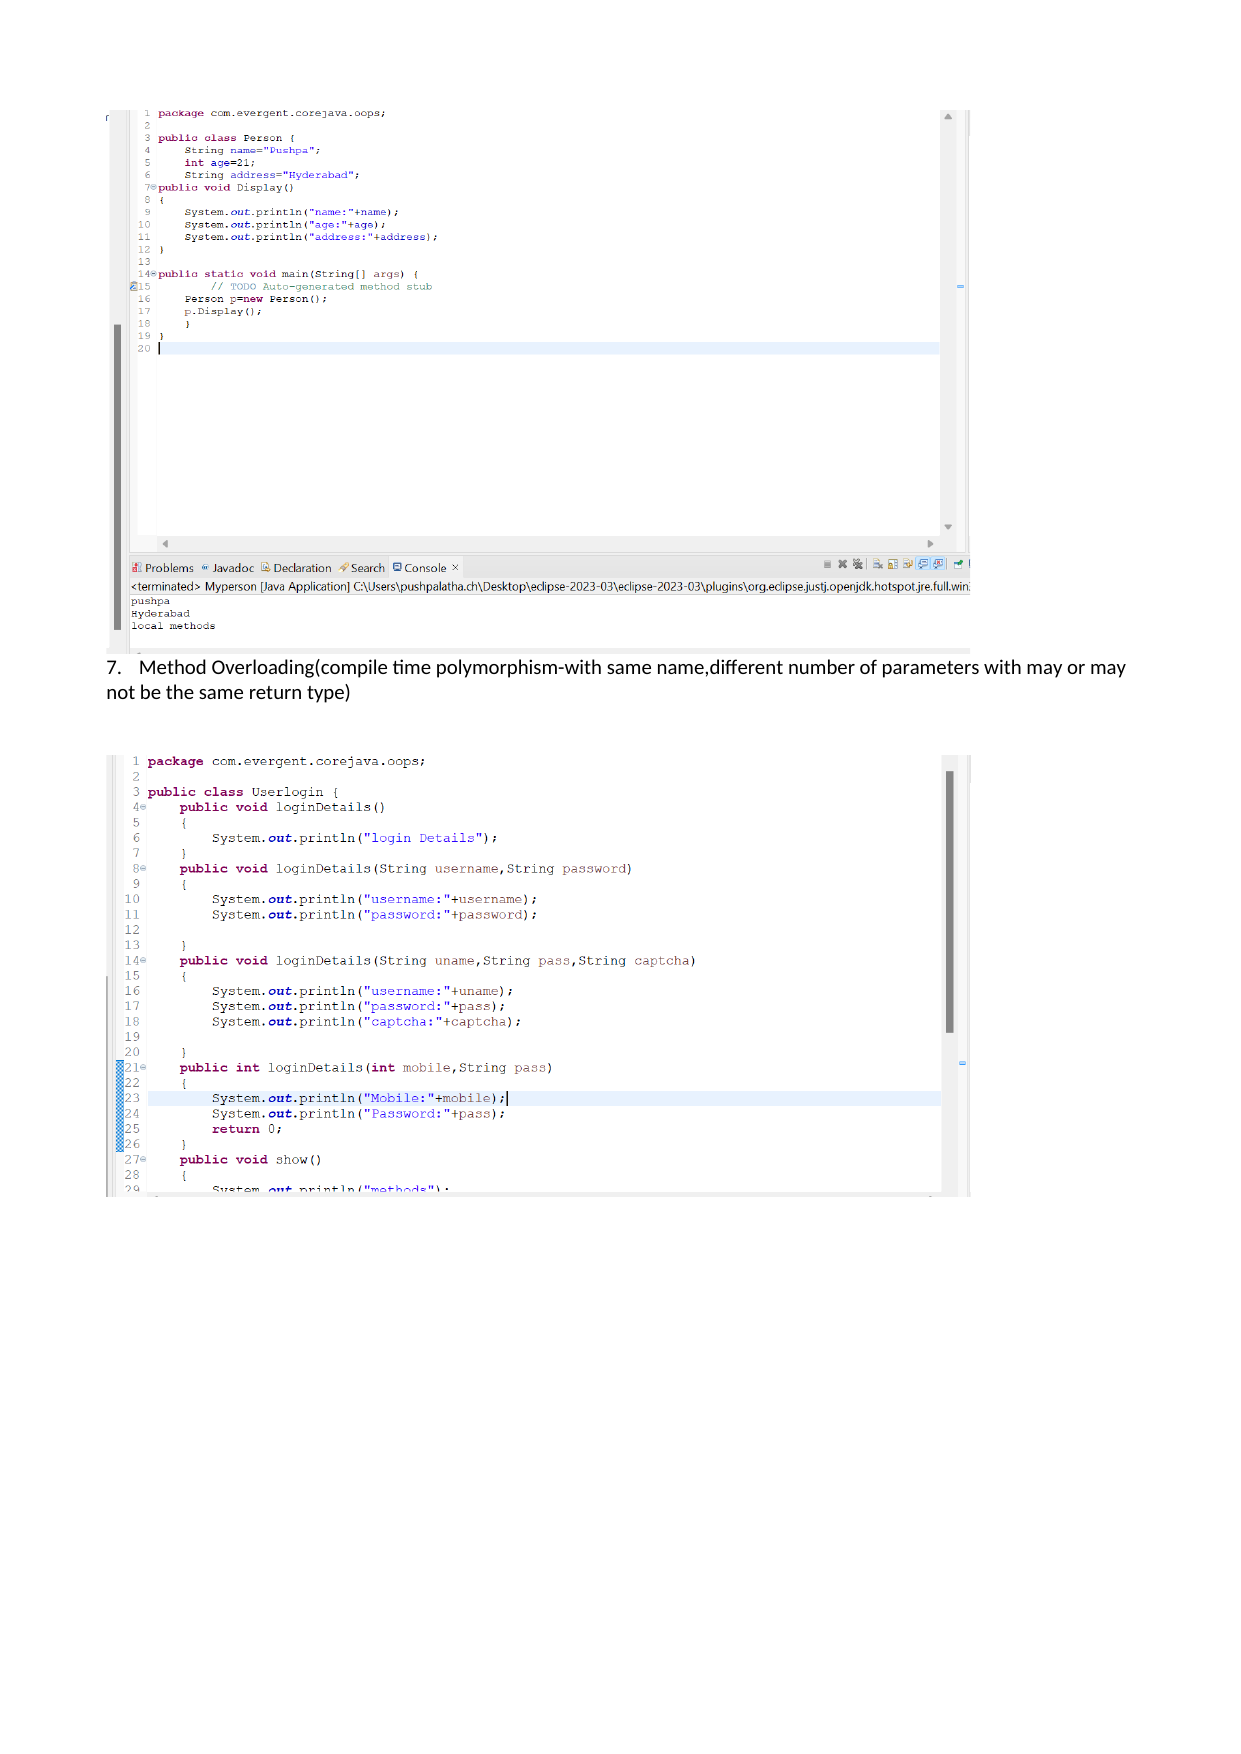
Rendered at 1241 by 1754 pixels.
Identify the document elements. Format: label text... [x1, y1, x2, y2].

list Method Overloading(compile time polymorphism-with same name,different number of parameters with may or may not be the same return type) [106, 654, 1148, 705]
picture [106, 755, 971, 1197]
picture [106, 110, 971, 654]
